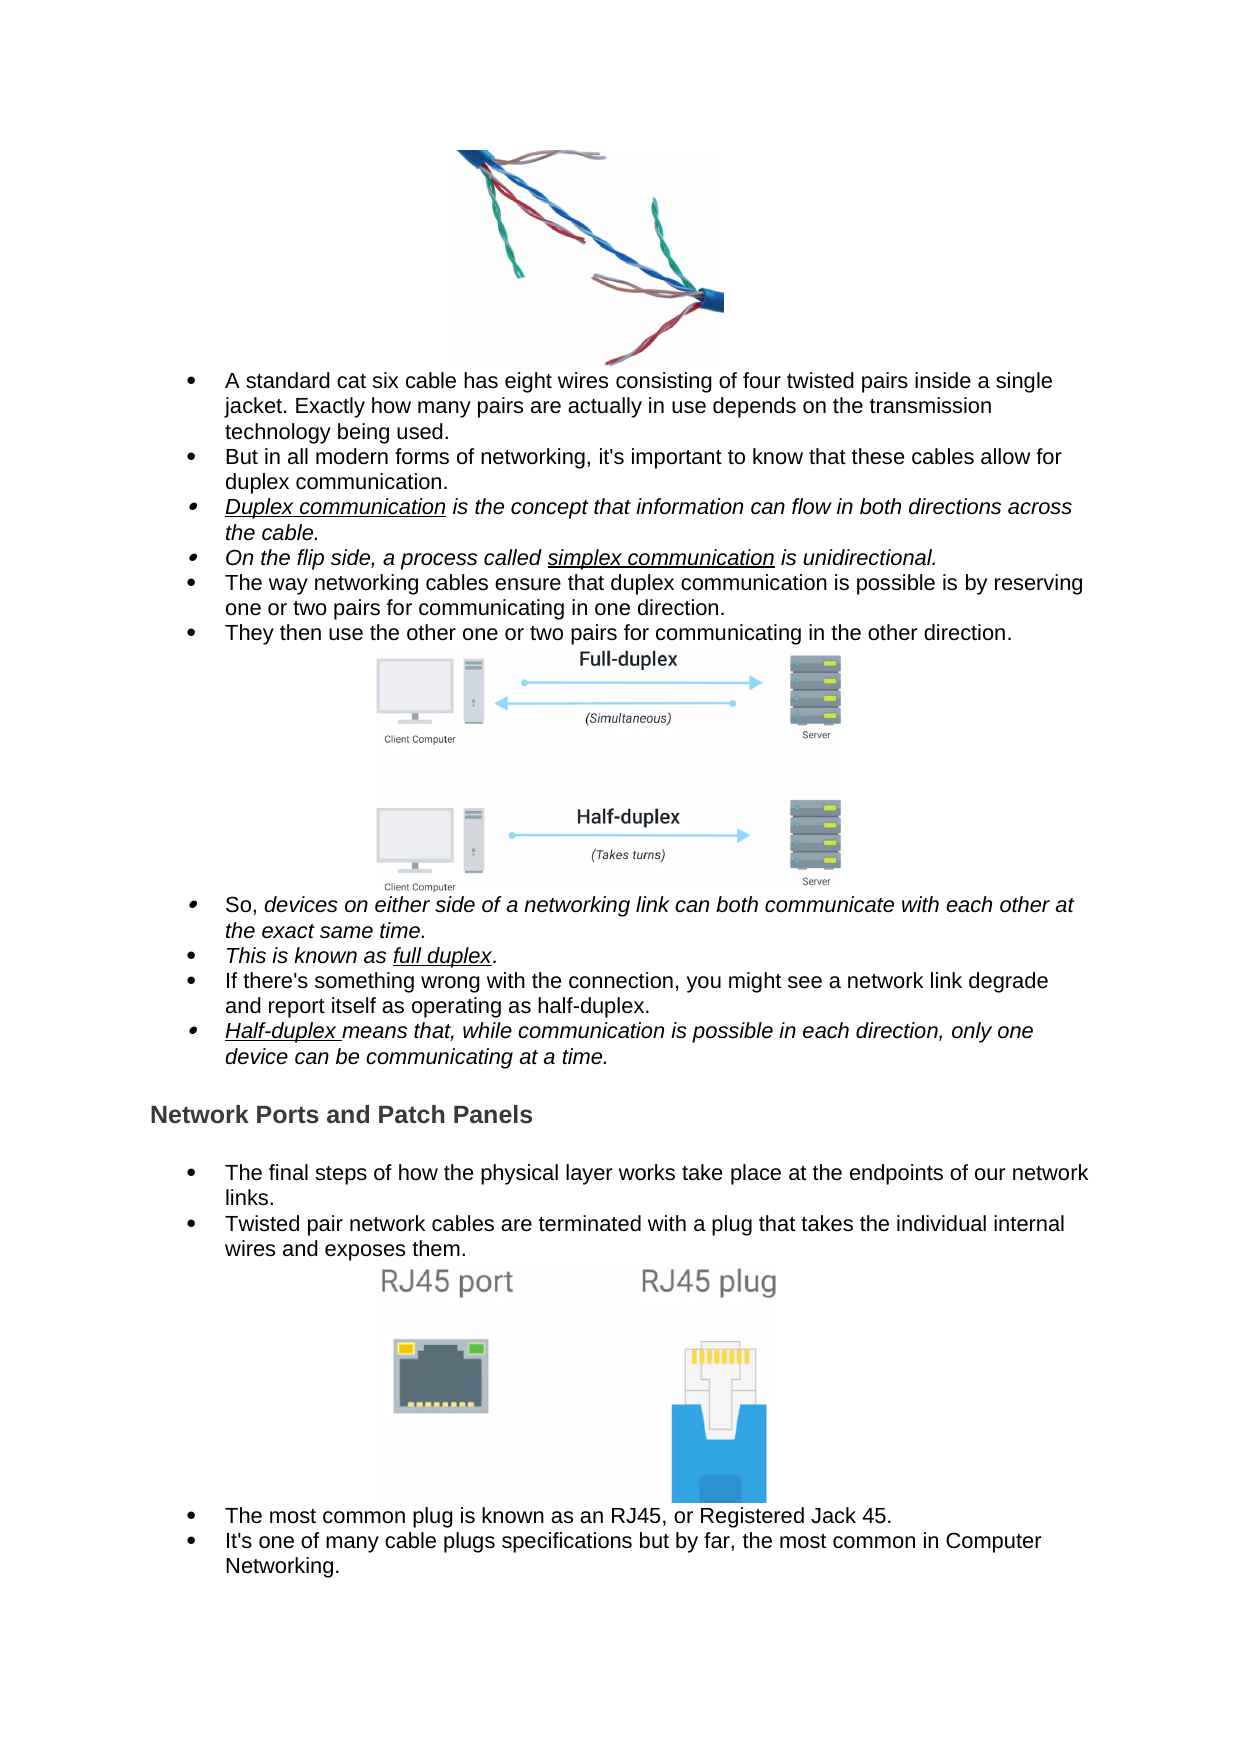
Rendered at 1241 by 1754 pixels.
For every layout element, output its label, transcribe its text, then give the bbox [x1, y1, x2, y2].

list If there's something wrong with the connection, you might see a network link degrade and report itself as operating as half-duplex. [187, 968, 1090, 1018]
list On the flip side, a process called simplex communication is unidirectional. [187, 544, 1090, 570]
list The way networking cables ensure that duplex communication is possible is by reserving one or two pairs for communicating in one direction. [187, 570, 1090, 620]
list A standard cat six cable has eight wires consisting of four twisted pairs inside a single jacket. Exactly how many pairs are actually in use depends on the transmission technology being used. [187, 368, 1090, 444]
list The final steps of how the physical layer works take place at the endpoints of our network links. [187, 1160, 1090, 1210]
list They then use the other one or two pairs for communicating in the other direction. [187, 620, 1090, 645]
list But in all modern forms of networking, it's important to know that these cables allow for duplex communication. [187, 444, 1090, 494]
list Twisted pair network cables are terminated with a plug that takes the individual internal wires and exposes them. [187, 1210, 1090, 1261]
list Half-duplex means that, while communication is possible in each direction, only one device can be communicating at a time. [187, 1018, 1090, 1069]
picture [375, 1260, 780, 1503]
list This is known as full duplex. [187, 943, 1090, 968]
subtitle Network Ports and Patch Panels [150, 1100, 1090, 1129]
list The most common plug is known as an RJ45, or Registered Jack 45. [187, 1503, 1090, 1528]
picture [375, 645, 844, 893]
list It's one of many cable plugs specifications but by far, the most common in Computer Networking. [187, 1528, 1090, 1578]
list Duplex communication is the concept that information can flow in both directions across the cable. [187, 494, 1090, 544]
picture [450, 150, 724, 369]
list So, devices on either side of a networking link can both communicate with each other at the exact same time. [187, 892, 1090, 943]
